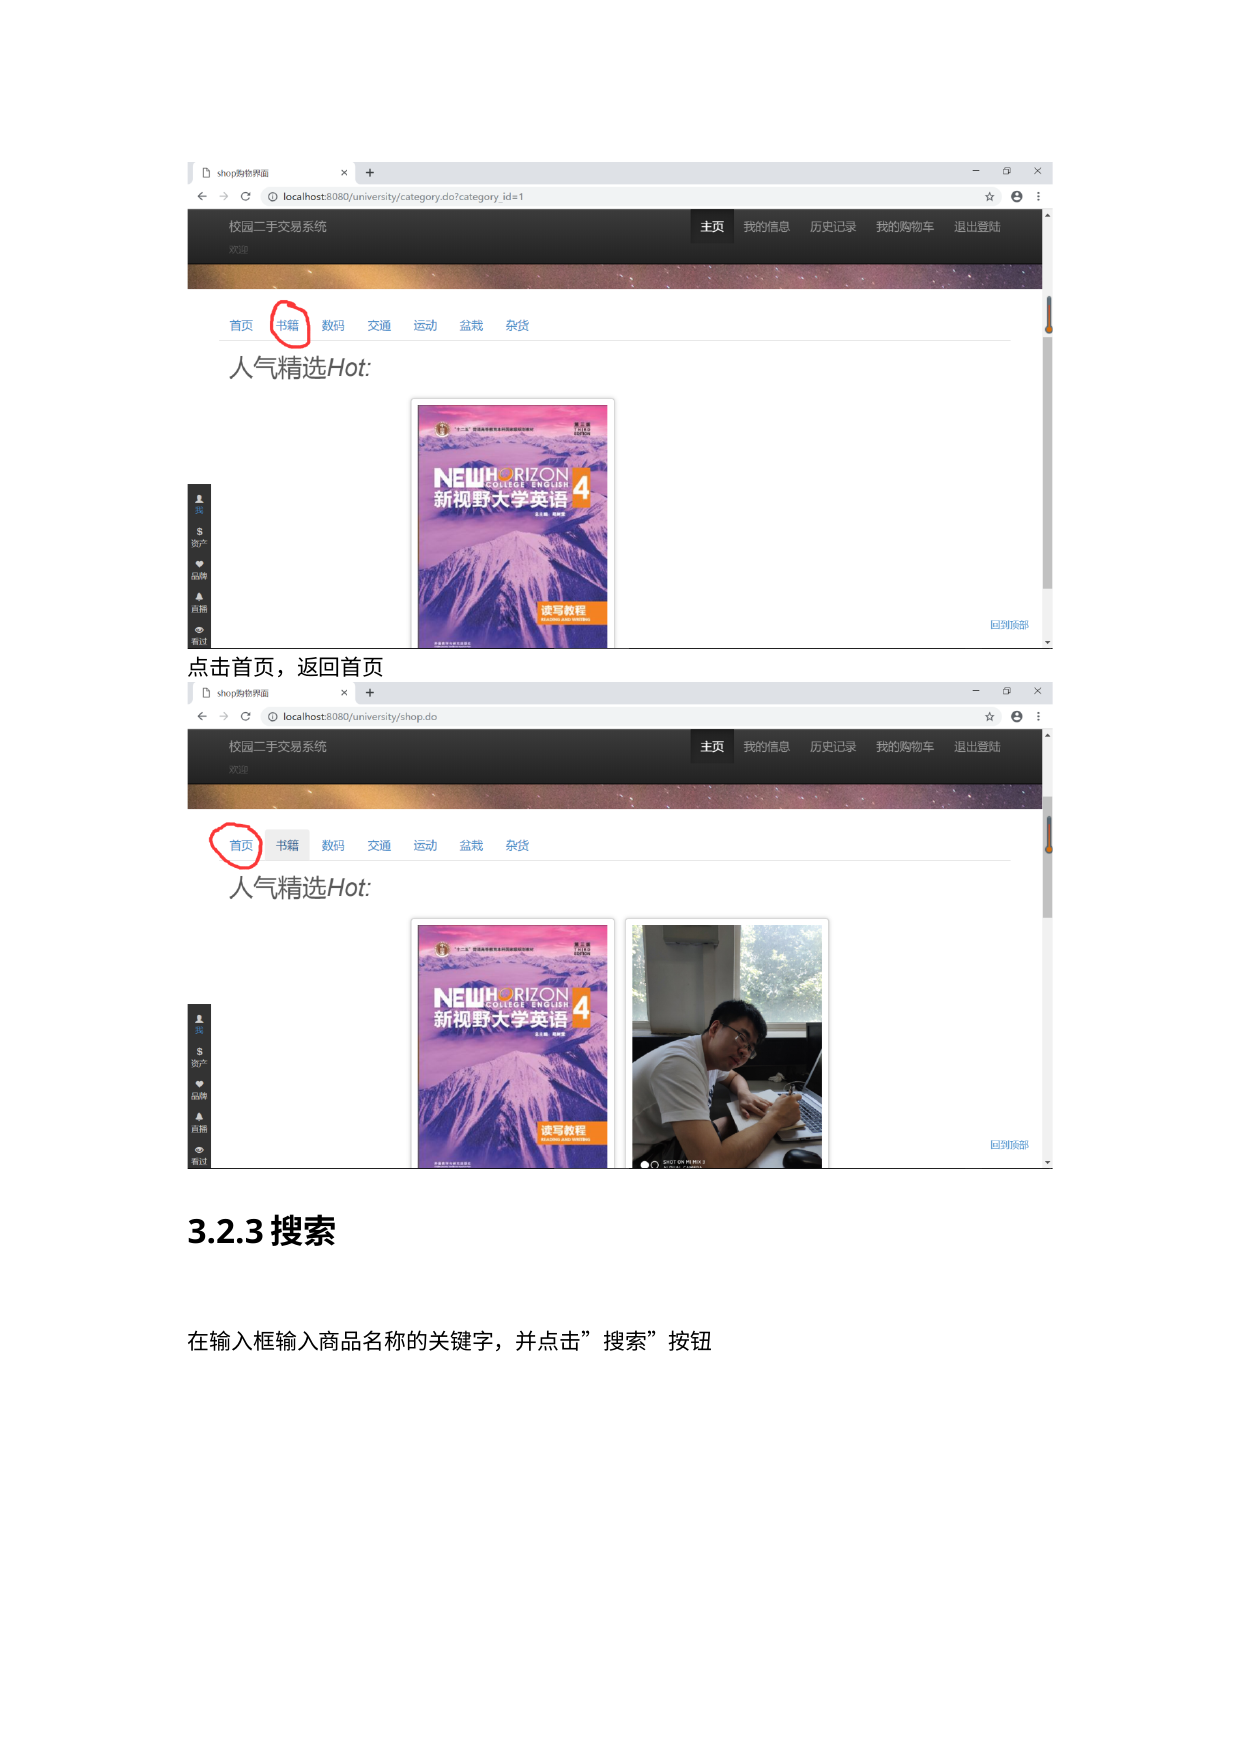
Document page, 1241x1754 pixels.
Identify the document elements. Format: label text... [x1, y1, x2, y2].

picture [187, 162, 1053, 649]
text 在输入框输入商品名称的关键字，并点击”搜索”按钮 [187, 1324, 1053, 1356]
text 点击首页，返回首页 [187, 649, 1053, 682]
subtitle 3.2.3搜索 [187, 1197, 1053, 1262]
picture [187, 682, 1053, 1169]
